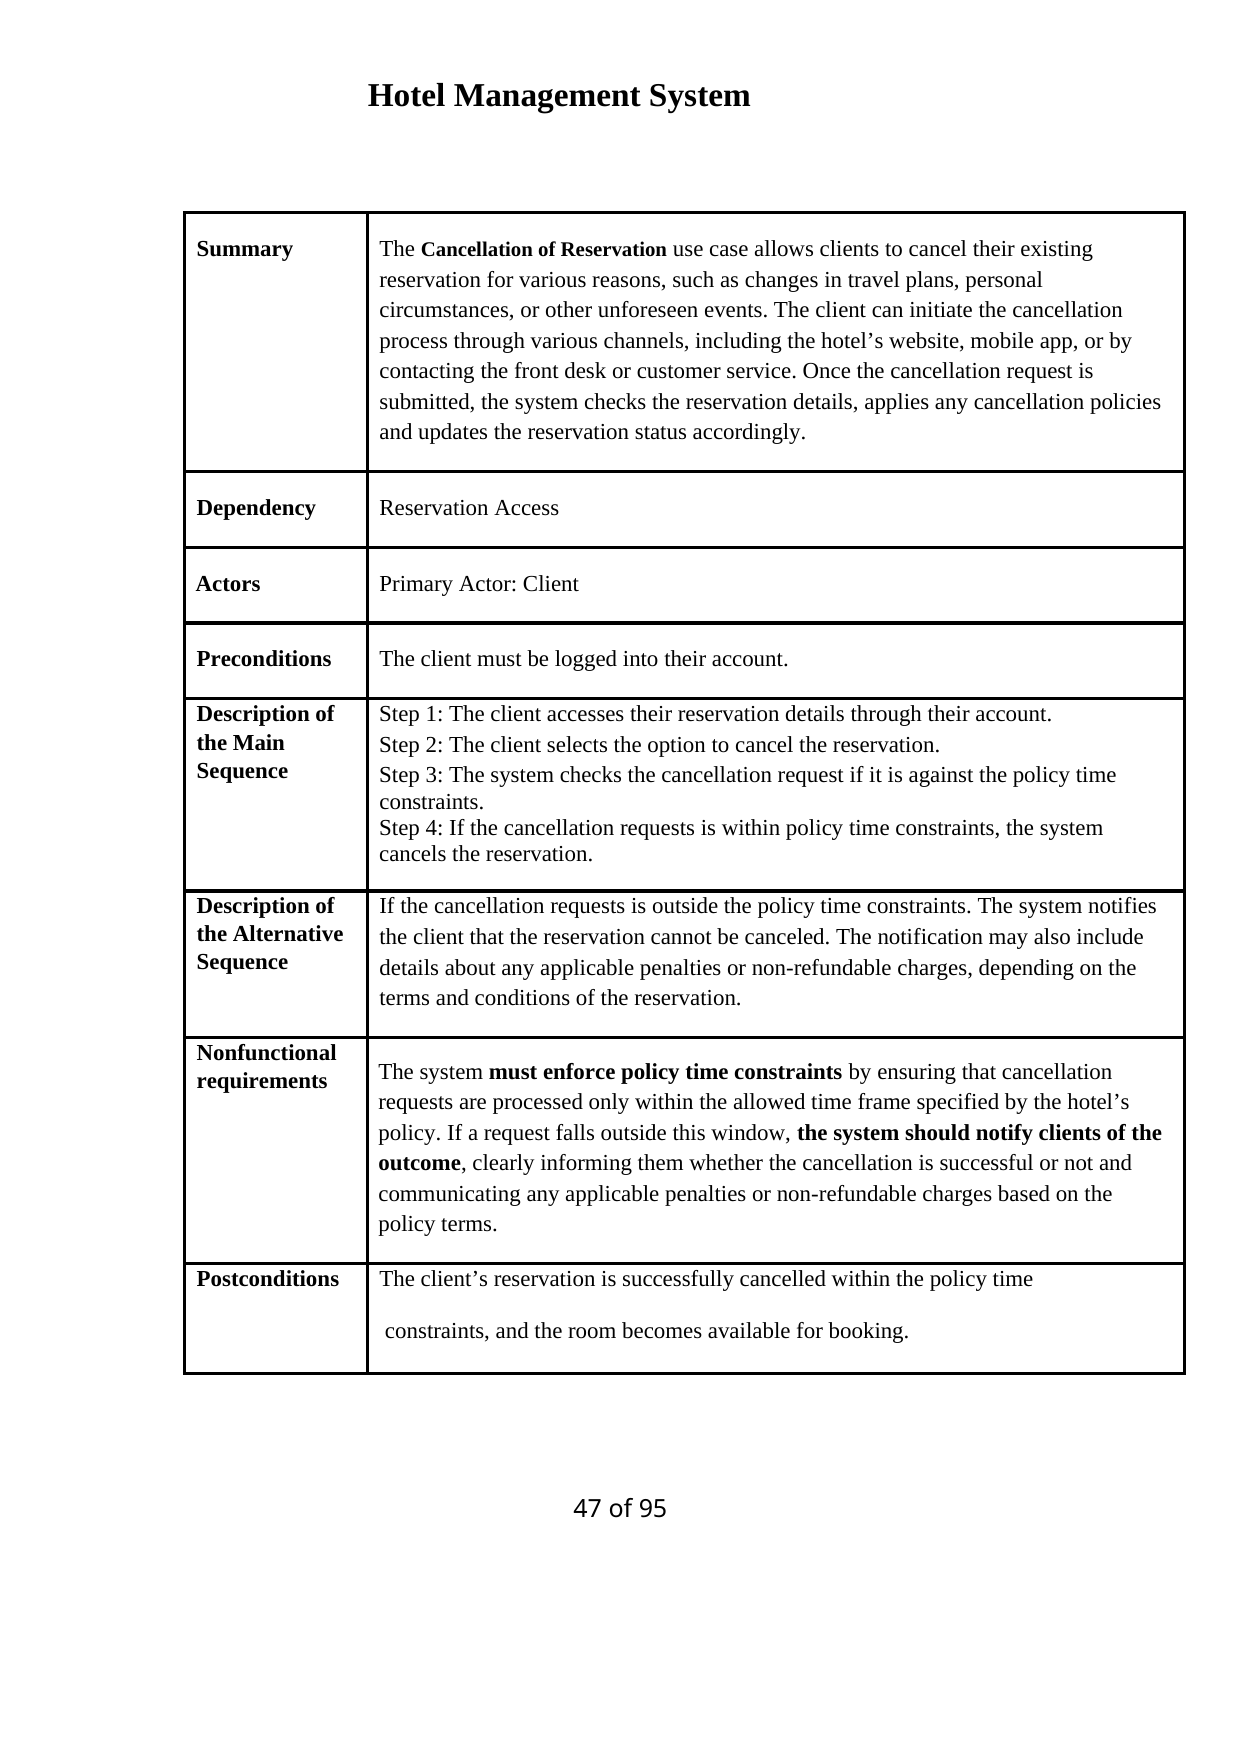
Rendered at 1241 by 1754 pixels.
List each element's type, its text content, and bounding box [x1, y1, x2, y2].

table_cell Description of the Alternative Sequence [186, 893, 366, 1036]
table_cell If the cancellation requests is outside the policy time constraints. The system notifies the client that the reservation cannot be canceled. The notification may also include details about any applicable penalties or non-refundable charges, depending on the terms and conditions of the reservation. [369, 893, 1183, 1036]
table_cell Postconditions [186, 1265, 366, 1372]
table_cell Primary Actor: Client [369, 549, 1183, 621]
table_cell Nonfunctional requirements [186, 1039, 366, 1262]
table_cell The Cancellation of Reservation use case allows clients to cancel their existing reservation for various reasons, such as changes in travel plans, personal circumstances, or other unforeseen events. The client can initiate the cancellation process through various channels, including the hotel’s website, mobile app, or by contacting the front desk or customer service. Once the cancellation request is submitted, the system checks the reservation details, applies any cancellation policies and updates the reservation status accordingly. [369, 214, 1183, 470]
table_cell Reservation Access [369, 473, 1183, 546]
table_cell Step 1: The client accesses their reservation details through their account. Step 2: The client selects the option to cancel the reservation. Step 3: The system checks the cancellation request if it is against the policy time constraints. Step 4: If the cancellation requests is within policy time constraints, the system cancels the reservation. [369, 700, 1183, 889]
table_cell Preconditions [186, 625, 366, 697]
table_cell Description of the Main Sequence [186, 700, 366, 889]
table_cell The system must enforce policy time constraints by ensuring that cancellation requests are processed only within the allowed time frame specified by the hotel’s policy. If a request falls outside this window, the system should notify clients of the outcome, clearly informing them whether the cancellation is successful or not and communicating any applicable penalties or non-refundable charges based on the policy terms. [369, 1039, 1183, 1262]
table_cell Summary [186, 214, 366, 470]
table_cell Dependency [186, 473, 366, 546]
table_cell The client must be logged into their account. [369, 625, 1183, 697]
table_cell Actors [186, 549, 366, 621]
table_cell The client’s reservation is successfully cancelled within the policy time constraints, and the room becomes available for booking. [369, 1265, 1183, 1372]
